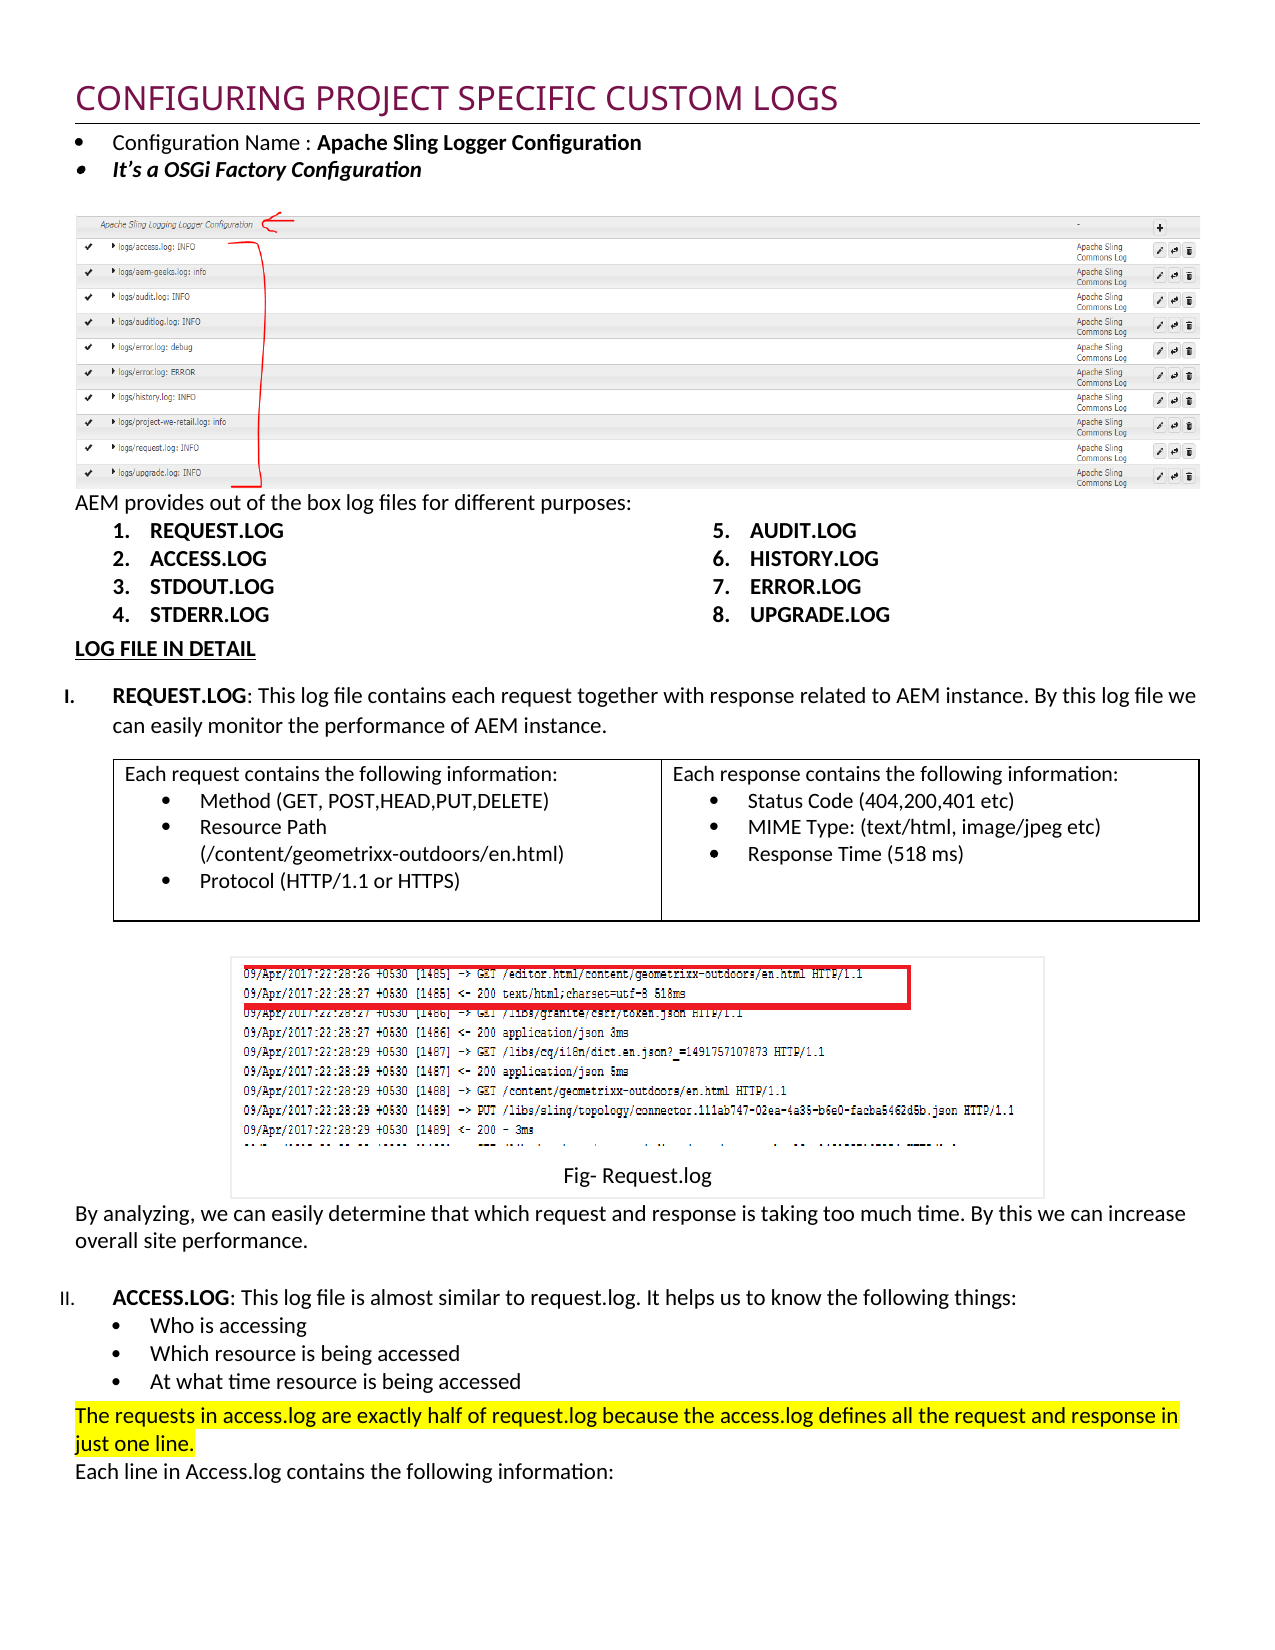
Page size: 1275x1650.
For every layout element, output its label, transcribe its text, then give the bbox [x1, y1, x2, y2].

list ACCESS.LOG: This log file is almost similar to request.log. It helps us to know the following things: [75, 1283, 1200, 1311]
text By analyzing, we can easily determine that which request and response is taking too much time. By this we can increase overall site performance. [75, 1199, 1200, 1255]
list It’s a OSGi Factory Configuration [75, 156, 1200, 184]
list STDOUT.LOG [112, 572, 600, 600]
table_header Each response contains the following information: Status Code (404,200,401 etc) MIME Type: (text/html, image/jpeg etc) Response Time (518 ms) [662, 760, 1198, 920]
text The requests in access.log are exactly half of request.log because the access.log defines all the request and response in just one line. Each line in Access.log contains the following information: [75, 1401, 1200, 1485]
text LOG FILE IN DETAIL [75, 634, 1200, 663]
picture [244, 965, 1031, 1146]
text AEM provides out of the box log files for different purposes: [75, 489, 1200, 516]
subtitle CONFIGURING PROJECT SPECIFIC CUSTOM LOGS [75, 75, 1200, 123]
table_header Each request contains the following information: Method (GET, POST,HEAD,PUT,DELETE) Resource Path (/content/geometrixx-outdoors/en.html) Protocol (HTTP/1.1 or HTTPS) [114, 760, 661, 920]
list REQUEST.LOG [112, 516, 600, 544]
picture [75, 211, 1200, 489]
table_header [232, 958, 1043, 1153]
list HISTORY.LOG [712, 544, 1200, 572]
list REQUEST.LOG: This log file contains each request together with response related to AEM instance. By this log file we can easily monitor the performance of AEM instance. [75, 681, 1200, 740]
list ACCESS.LOG [112, 544, 600, 572]
list STDERR.LOG [112, 600, 600, 628]
table_cell Fig- Request.log [232, 1154, 1043, 1197]
list At what time resource is being accessed [112, 1367, 1200, 1395]
list AUDIT.LOG [712, 516, 1200, 544]
list Who is accessing [112, 1311, 1200, 1339]
list Configuration Name : Apache Sling Logger Configuration [75, 128, 1200, 156]
list ERROR.LOG [712, 572, 1200, 600]
list Which resource is being accessed [112, 1339, 1200, 1367]
list UPGRADE.LOG [712, 600, 1200, 628]
